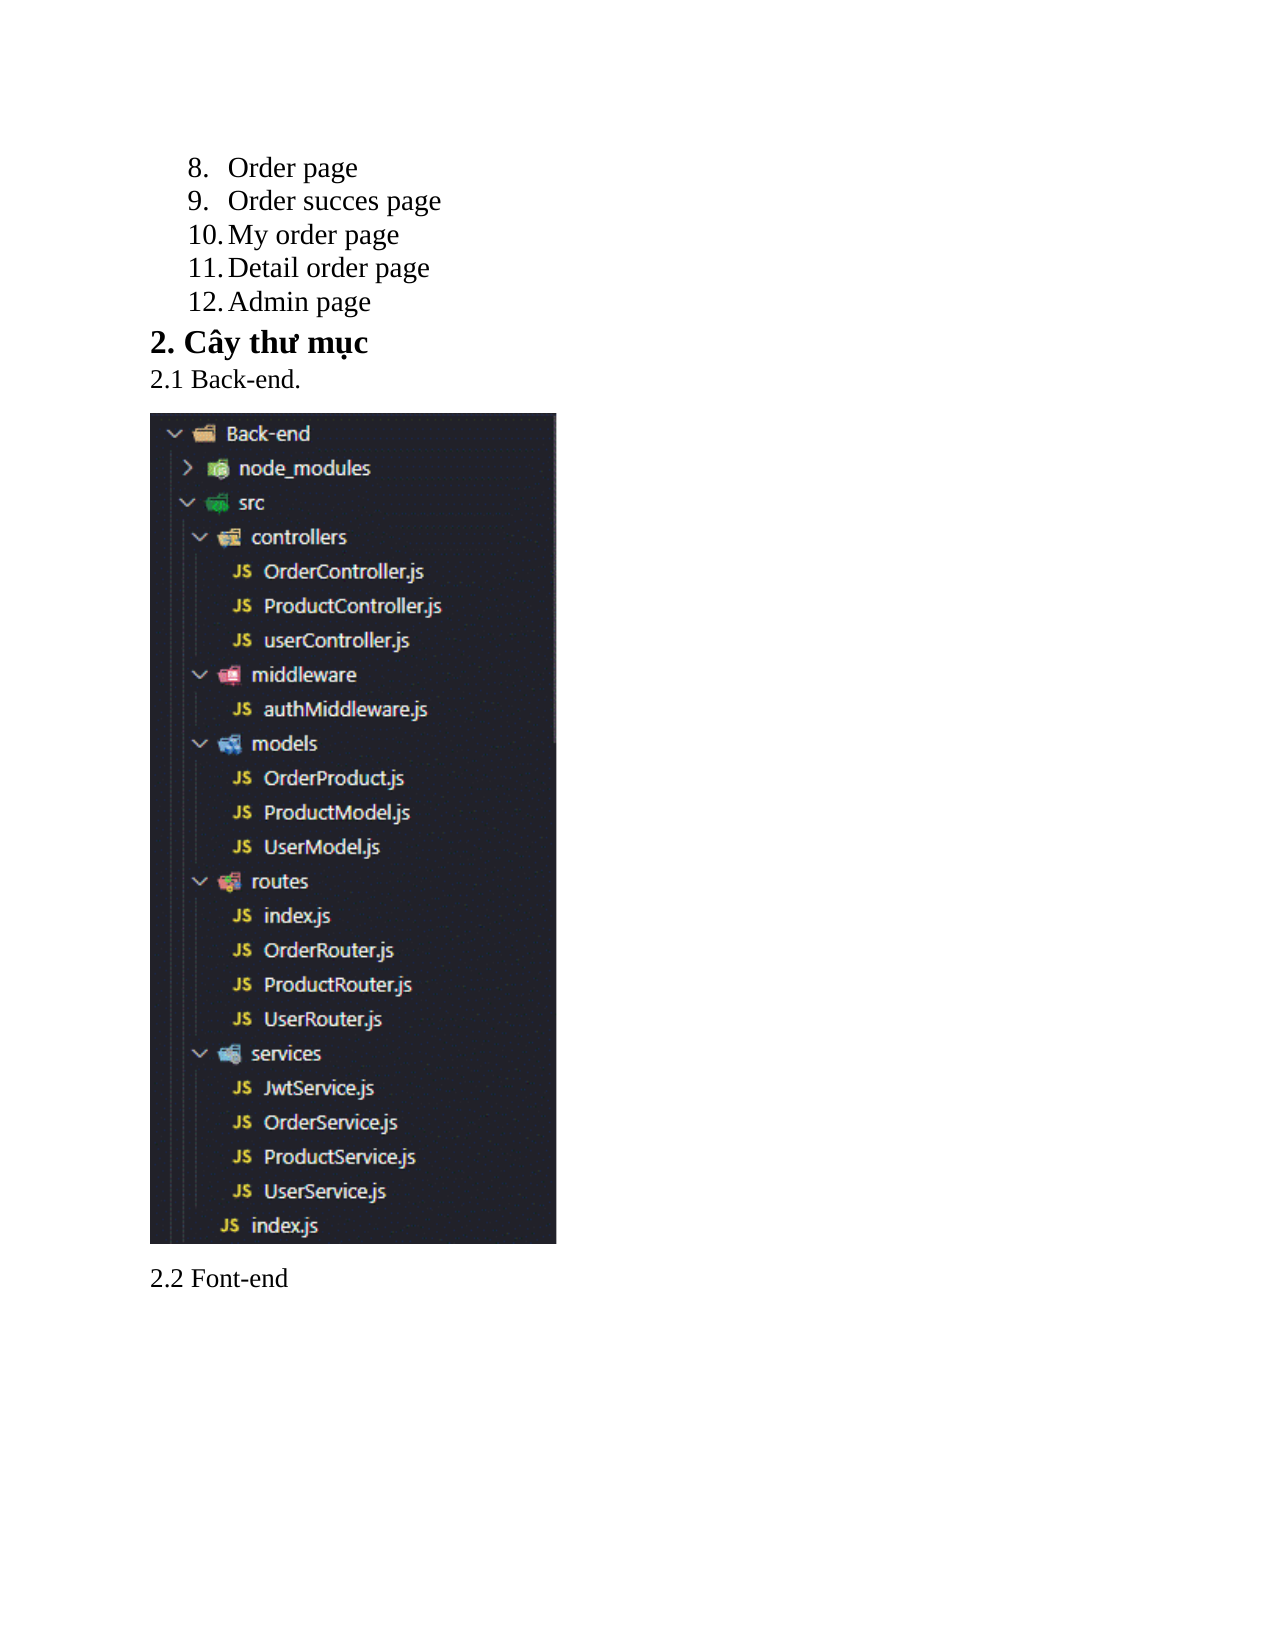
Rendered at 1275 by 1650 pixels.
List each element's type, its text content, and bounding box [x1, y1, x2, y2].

text 9. Order succes page [187, 183, 1125, 217]
text 12. Admin page [187, 284, 1125, 318]
text 2.2 Font-end [150, 1262, 1125, 1293]
text 10. My order page [187, 217, 1125, 251]
text 8. Order page [187, 150, 1125, 183]
subtitle 2. Cây thư mục [150, 322, 1125, 360]
picture [150, 413, 557, 1244]
text 2.1 Back-end. [150, 363, 1125, 394]
text 11. Detail order page [187, 251, 1125, 284]
